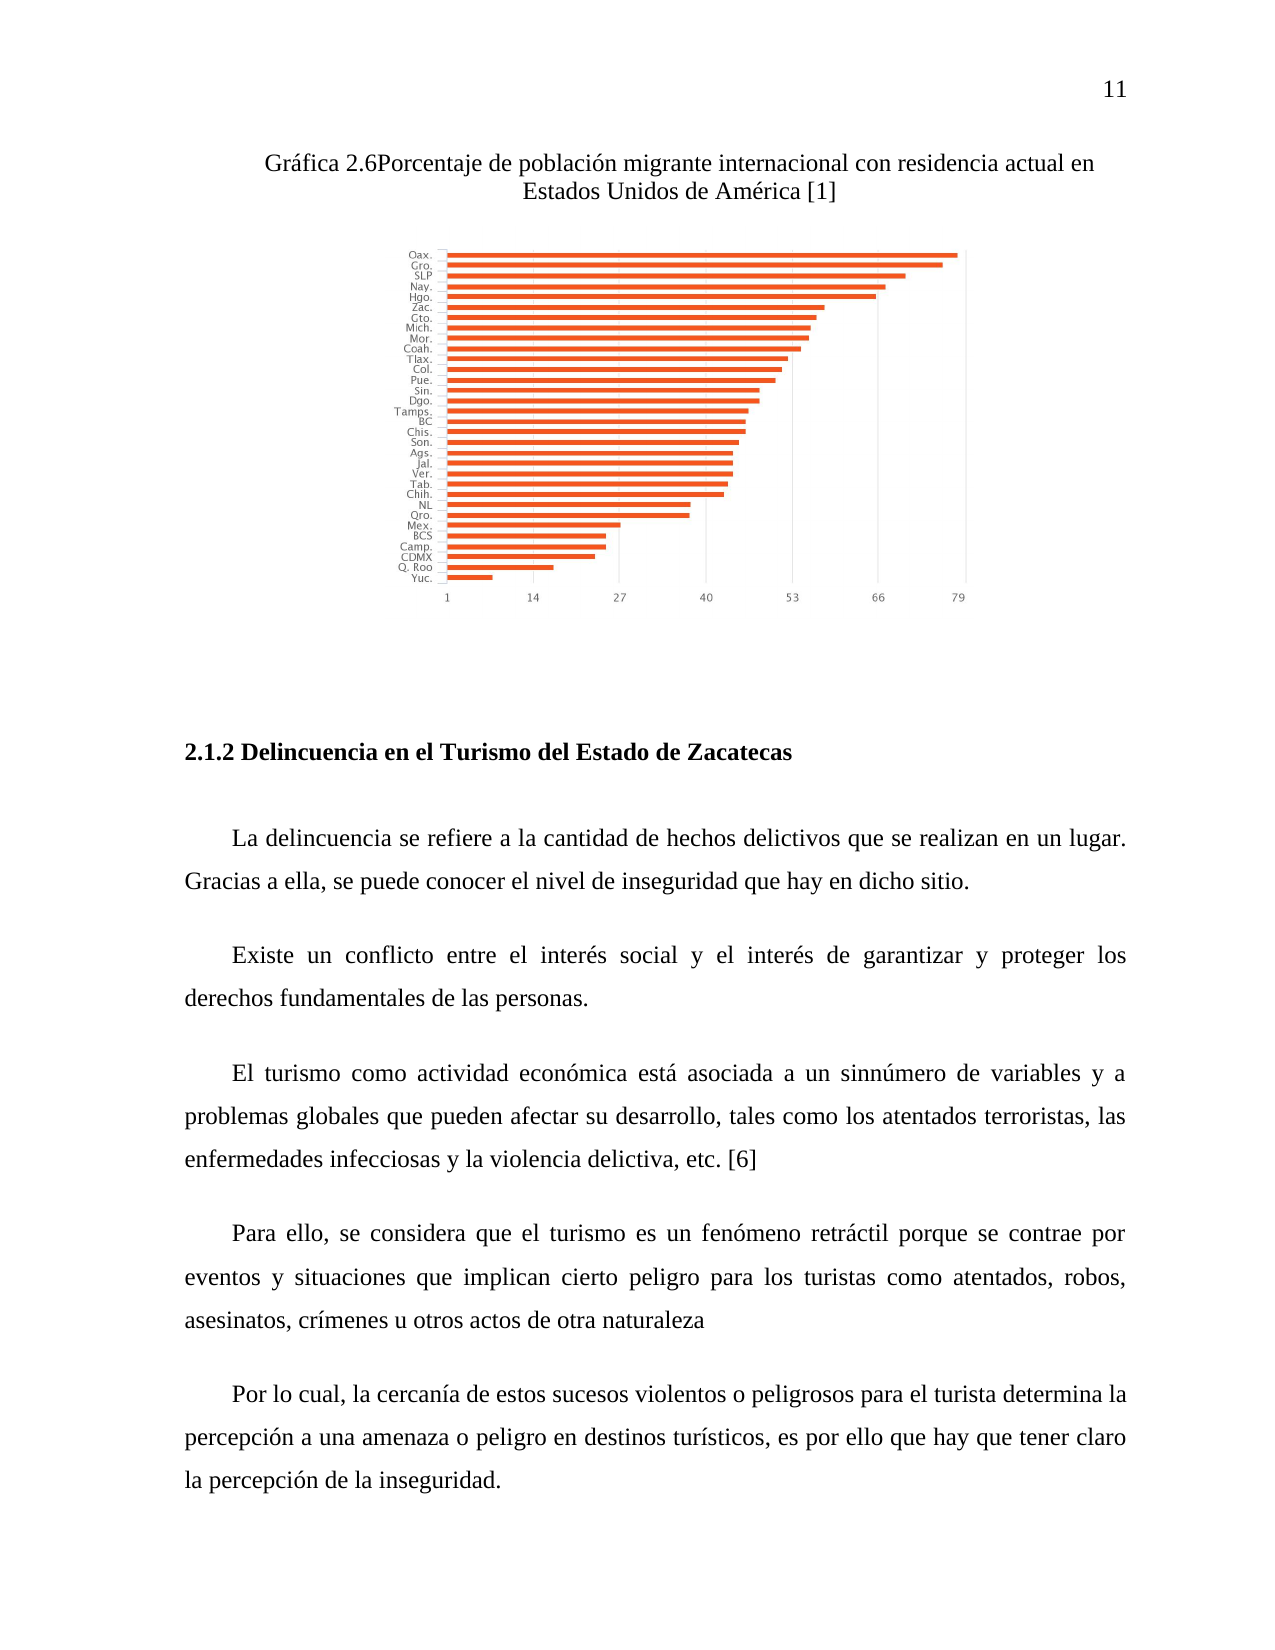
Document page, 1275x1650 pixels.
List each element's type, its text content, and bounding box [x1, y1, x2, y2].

text Para ello, se considera que el turismo es un fenómeno retráctil porque se contrae por eventos y situaciones que implican cierto peligro para los turistas como atentados, robos, asesinatos, crímenes u otros actos de otra naturaleza [184, 1218, 1127, 1333]
picture [384, 226, 975, 619]
text La delincuencia se refiere a la cantidad de hechos delictivos que se realizan en un lugar. Gracias a ella, se puede conocer el nivel de inseguridad que hay en dicho sitio. [184, 823, 1127, 895]
subtitle 2.1.2 Delincuencia en el Turismo del Estado de Zacatecas [184, 737, 1127, 765]
text El turismo como actividad económica está asociada a un sinnúmero de variables y a problemas globales que pueden afectar su desarrollo, tales como los atentados terroristas, las enfermedades infecciosas y la violencia delictiva, etc. [184, 1058, 1127, 1173]
text Existe un conflicto entre el interés social y el interés de garantizar y proteger los derechos fundamentales de las personas. [184, 940, 1127, 1012]
text Por lo cual, la cercanía de estos sucesos violentos o peligrosos para el turista determina la percepción a una amenaza o peligro en destinos turísticos, es por ello que hay que tener claro la percepción de la inseguridad. [184, 1379, 1127, 1494]
